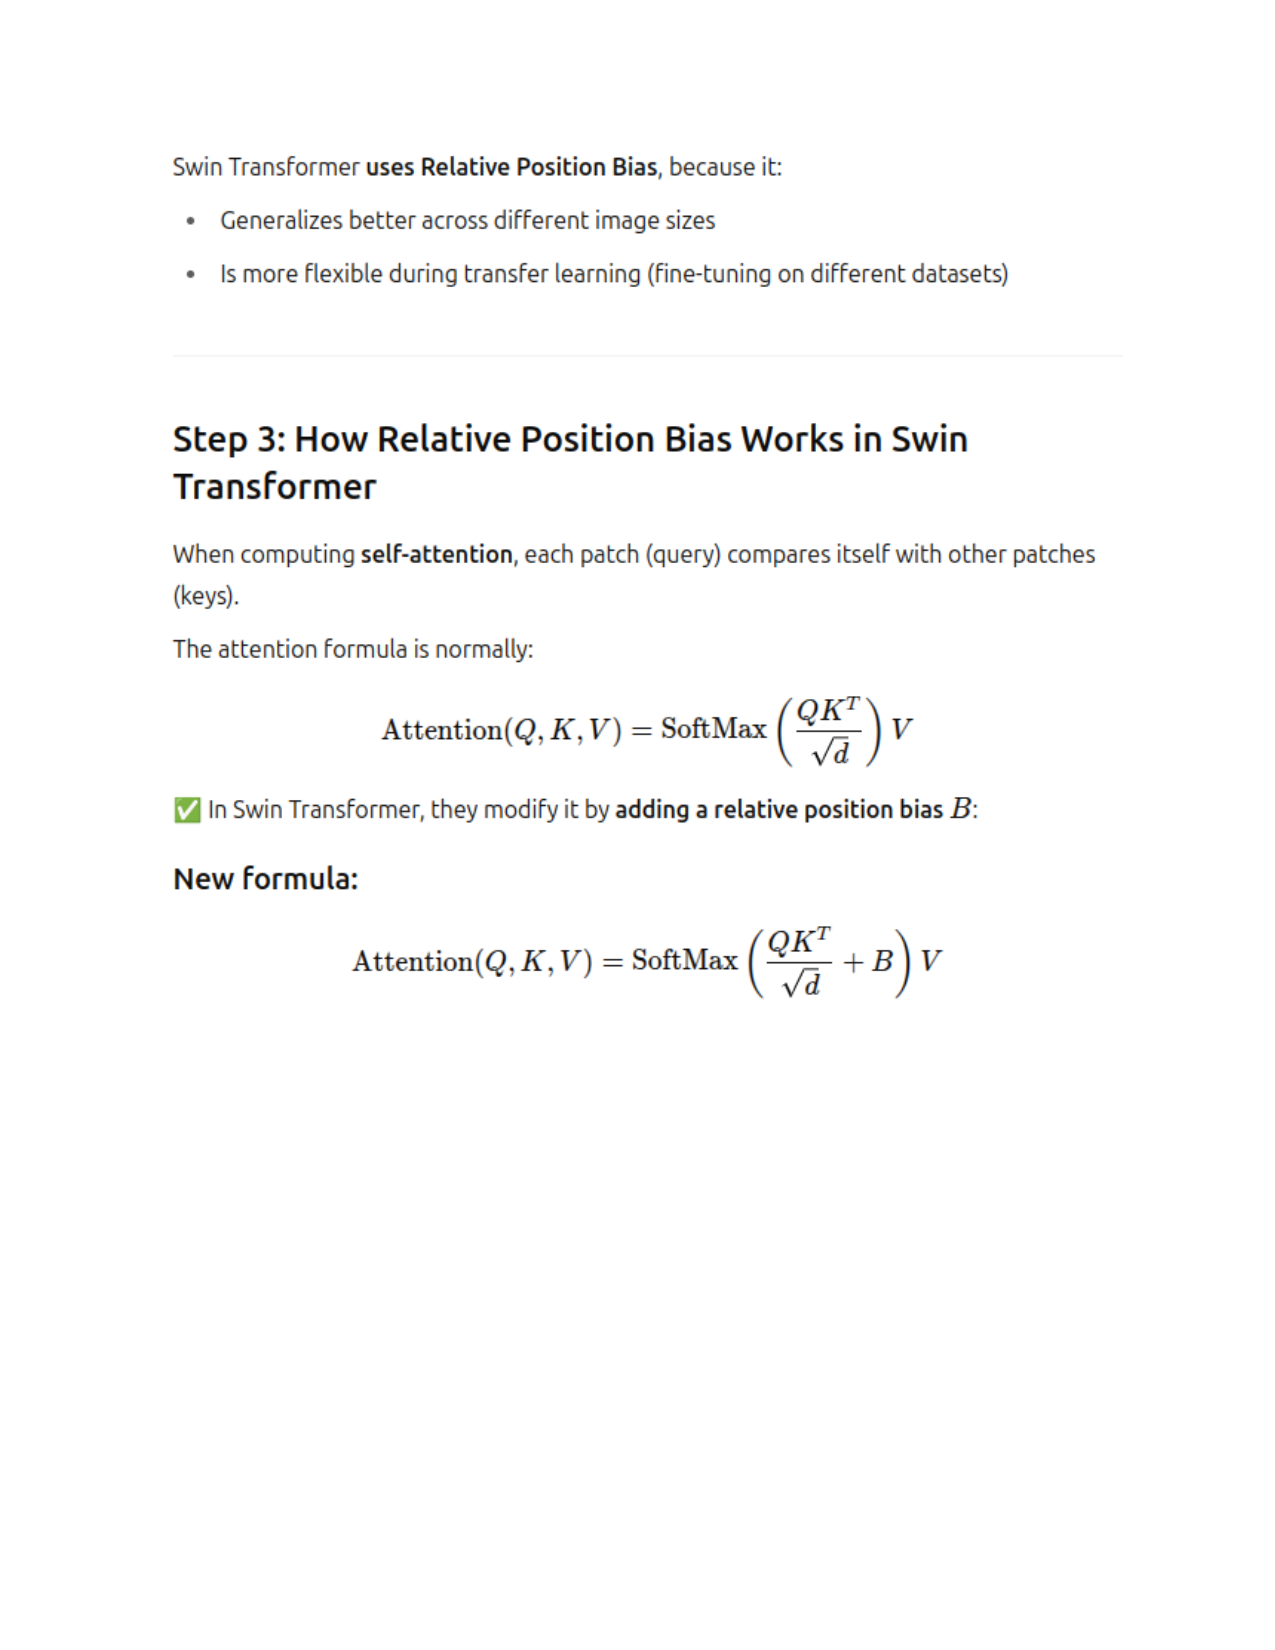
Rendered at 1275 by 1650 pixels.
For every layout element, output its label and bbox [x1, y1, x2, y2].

picture [150, 150, 1125, 1029]
